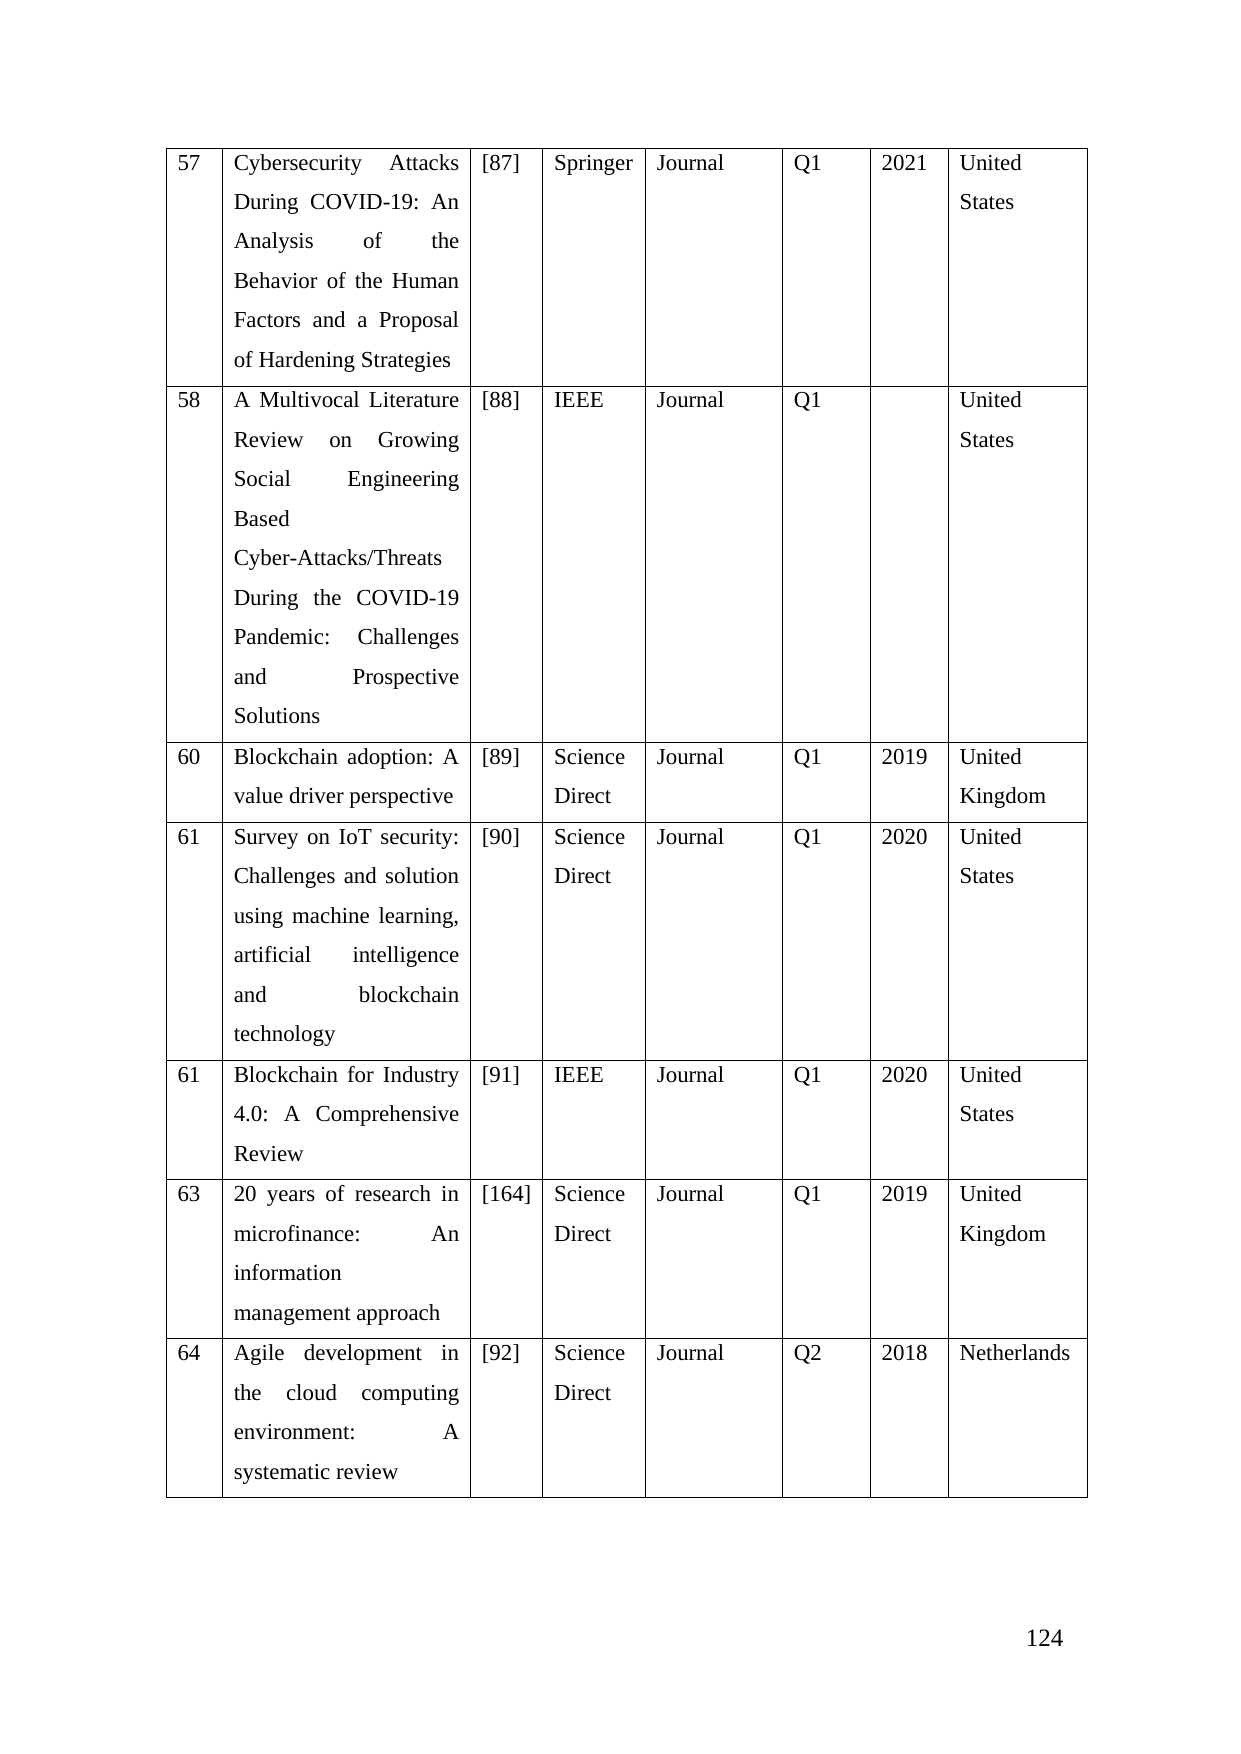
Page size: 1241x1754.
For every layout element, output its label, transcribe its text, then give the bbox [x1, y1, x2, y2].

table_cell Journal [646, 1339, 782, 1497]
table_cell [471, 1180, 542, 1338]
table_cell Q1 [783, 743, 870, 822]
table_cell United States [949, 823, 1087, 1060]
table_cell [471, 1339, 542, 1497]
table_cell Cybersecurity Attacks During COVID-19: An Analysis of the Behavior of the Human Factors and a Proposal of Hardening Strategies [223, 149, 470, 386]
table_cell 2021 [871, 149, 948, 386]
table_cell 2018 [871, 1339, 948, 1497]
table_cell [471, 387, 542, 742]
table_cell United Kingdom [949, 743, 1087, 822]
table_cell Science Direct [543, 743, 645, 822]
table_cell 2020 [871, 823, 948, 1060]
table_cell 61 [167, 823, 222, 1060]
table_cell Journal [646, 1180, 782, 1338]
table_cell Journal [646, 387, 782, 742]
table_cell United States [949, 1061, 1087, 1179]
table_cell Q1 [783, 149, 870, 386]
table_cell [871, 387, 948, 742]
table_cell United Kingdom [949, 1180, 1087, 1338]
table_cell 2019 [871, 743, 948, 822]
table_cell Q1 [783, 1180, 870, 1338]
table_cell 20 years of research in microfinance: An information management approach [223, 1180, 470, 1338]
table_cell 63 [167, 1180, 222, 1338]
table_cell IEEE [543, 387, 645, 742]
table_cell Science Direct [543, 1180, 645, 1338]
table_cell Journal [646, 1061, 782, 1179]
table_cell [471, 743, 542, 822]
table_cell 57 [167, 149, 222, 386]
table_cell A Multivocal Literature Review on Growing Social Engineering Based Cyber-Attacks/Threats During the COVID-19 Pandemic: Challenges and Prospective Solutions [223, 387, 470, 742]
table_cell 2020 [871, 1061, 948, 1179]
table_cell Survey on IoT security: Challenges and solution using machine learning, artificial intelligence and blockchain technology [223, 823, 470, 1060]
table_cell Q2 [783, 1339, 870, 1497]
table_cell 2019 [871, 1180, 948, 1338]
table_cell Q1 [783, 1061, 870, 1179]
table_cell 64 [167, 1339, 222, 1497]
table_cell [471, 823, 542, 1060]
table_cell [471, 149, 542, 386]
table_cell Blockchain adoption: A value driver perspective [223, 743, 470, 822]
table_cell 61 [167, 1061, 222, 1179]
table_cell 60 [167, 743, 222, 822]
table_cell [471, 1061, 542, 1179]
table_cell Netherlands [949, 1339, 1087, 1497]
table_cell Journal [646, 149, 782, 386]
table_cell Q1 [783, 387, 870, 742]
table_cell Blockchain for Industry 4.0: A Comprehensive Review [223, 1061, 470, 1179]
table_cell Agile development in the cloud computing environment: A systematic review [223, 1339, 470, 1497]
table_cell Q1 [783, 823, 870, 1060]
table_cell 58 [167, 387, 222, 742]
table_cell Science Direct [543, 823, 645, 1060]
table_cell United States [949, 149, 1087, 386]
table_cell Science Direct [543, 1339, 645, 1497]
table_cell Journal [646, 823, 782, 1060]
table_cell Journal [646, 743, 782, 822]
table_cell Springer [543, 149, 645, 386]
table_cell IEEE [543, 1061, 645, 1179]
table_cell United States [949, 387, 1087, 742]
